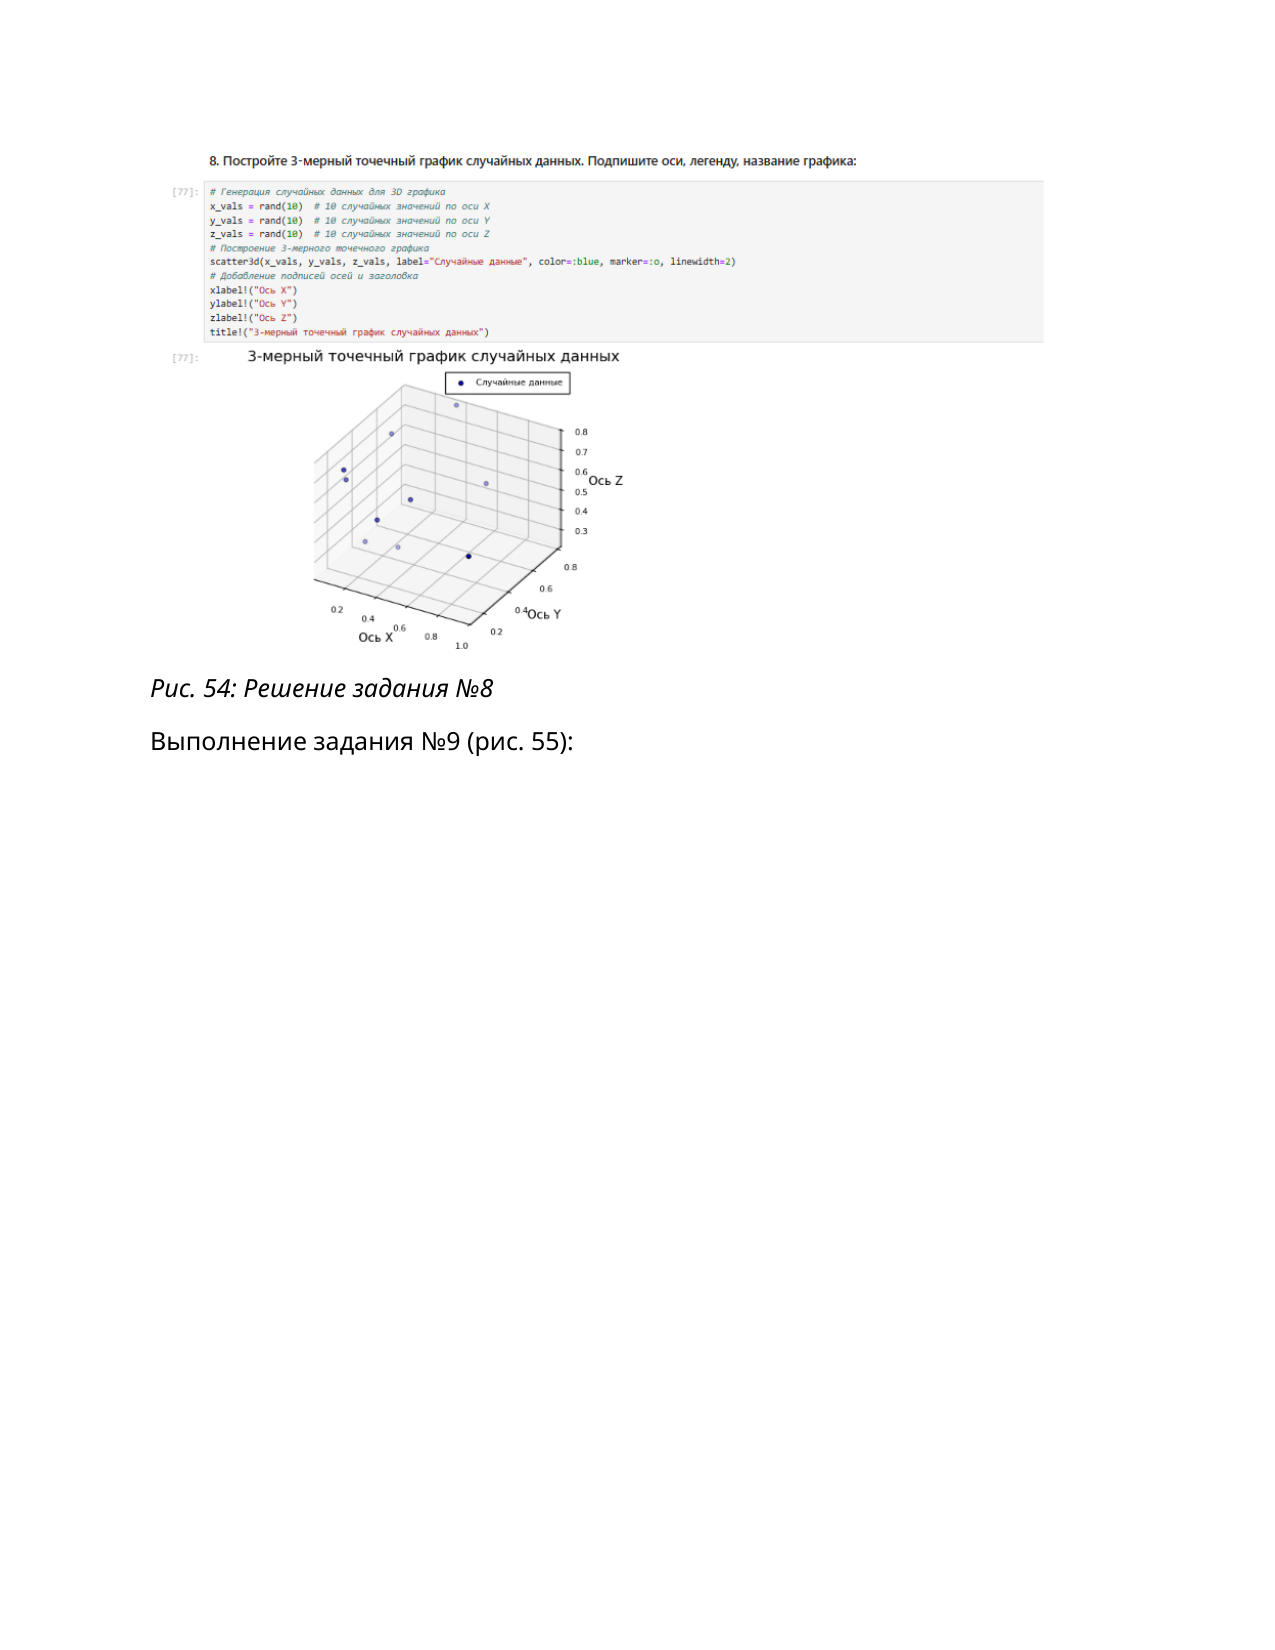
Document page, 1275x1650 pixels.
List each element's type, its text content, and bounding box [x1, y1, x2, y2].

text Выполнение задания №9 (рис. 55): [150, 724, 1125, 758]
picture [168, 150, 1044, 651]
text Рис. 54: Решение задания №8 [150, 671, 1125, 705]
